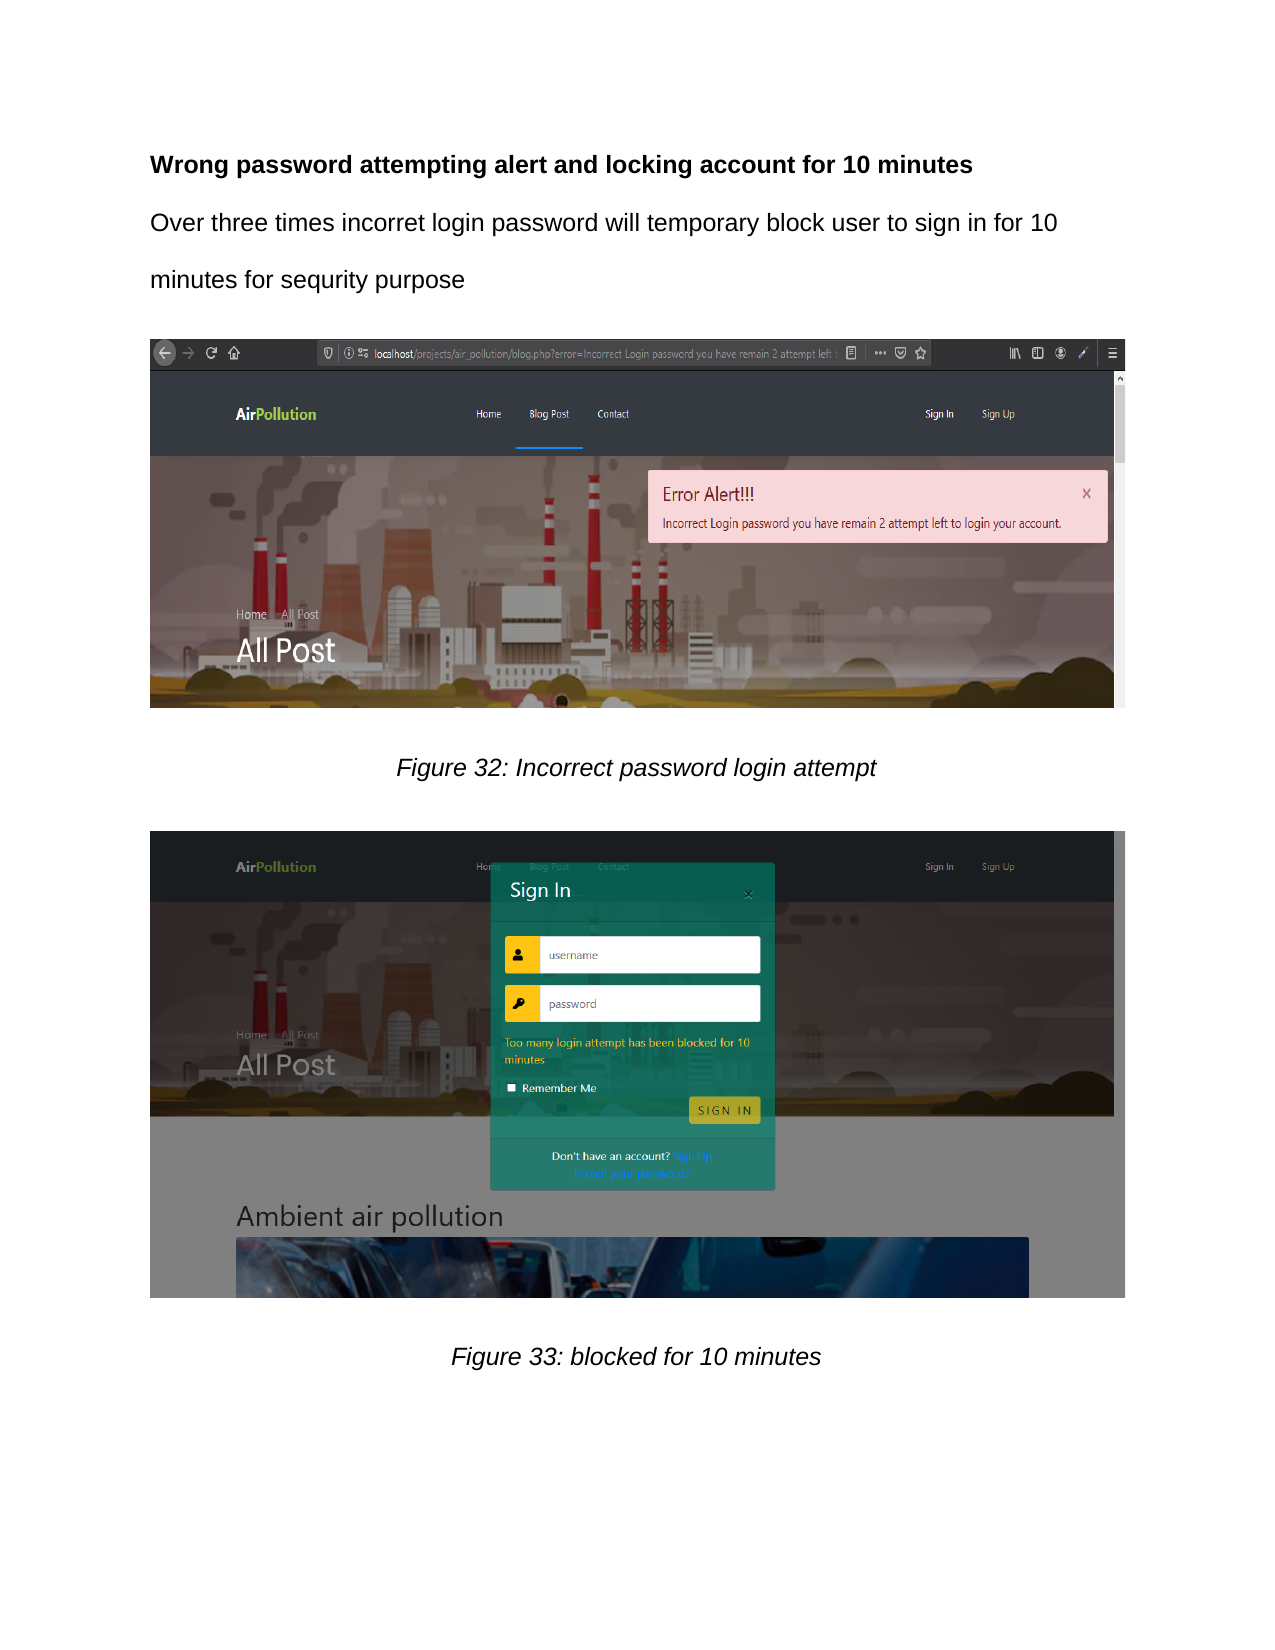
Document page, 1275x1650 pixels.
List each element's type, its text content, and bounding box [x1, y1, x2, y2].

picture [150, 831, 1125, 1298]
subtitle Wrong password attempting alert and locking account for 10 minutes [150, 150, 1125, 179]
picture [150, 339, 1125, 708]
text Figure 33: blocked for 10 minutes [150, 1342, 1125, 1371]
text Figure 32: Incorrect password login attempt [150, 753, 1125, 781]
text Over three times incorret login password will temporary block user to sign in for 10 minutes for sequrity purpose [150, 207, 1125, 294]
